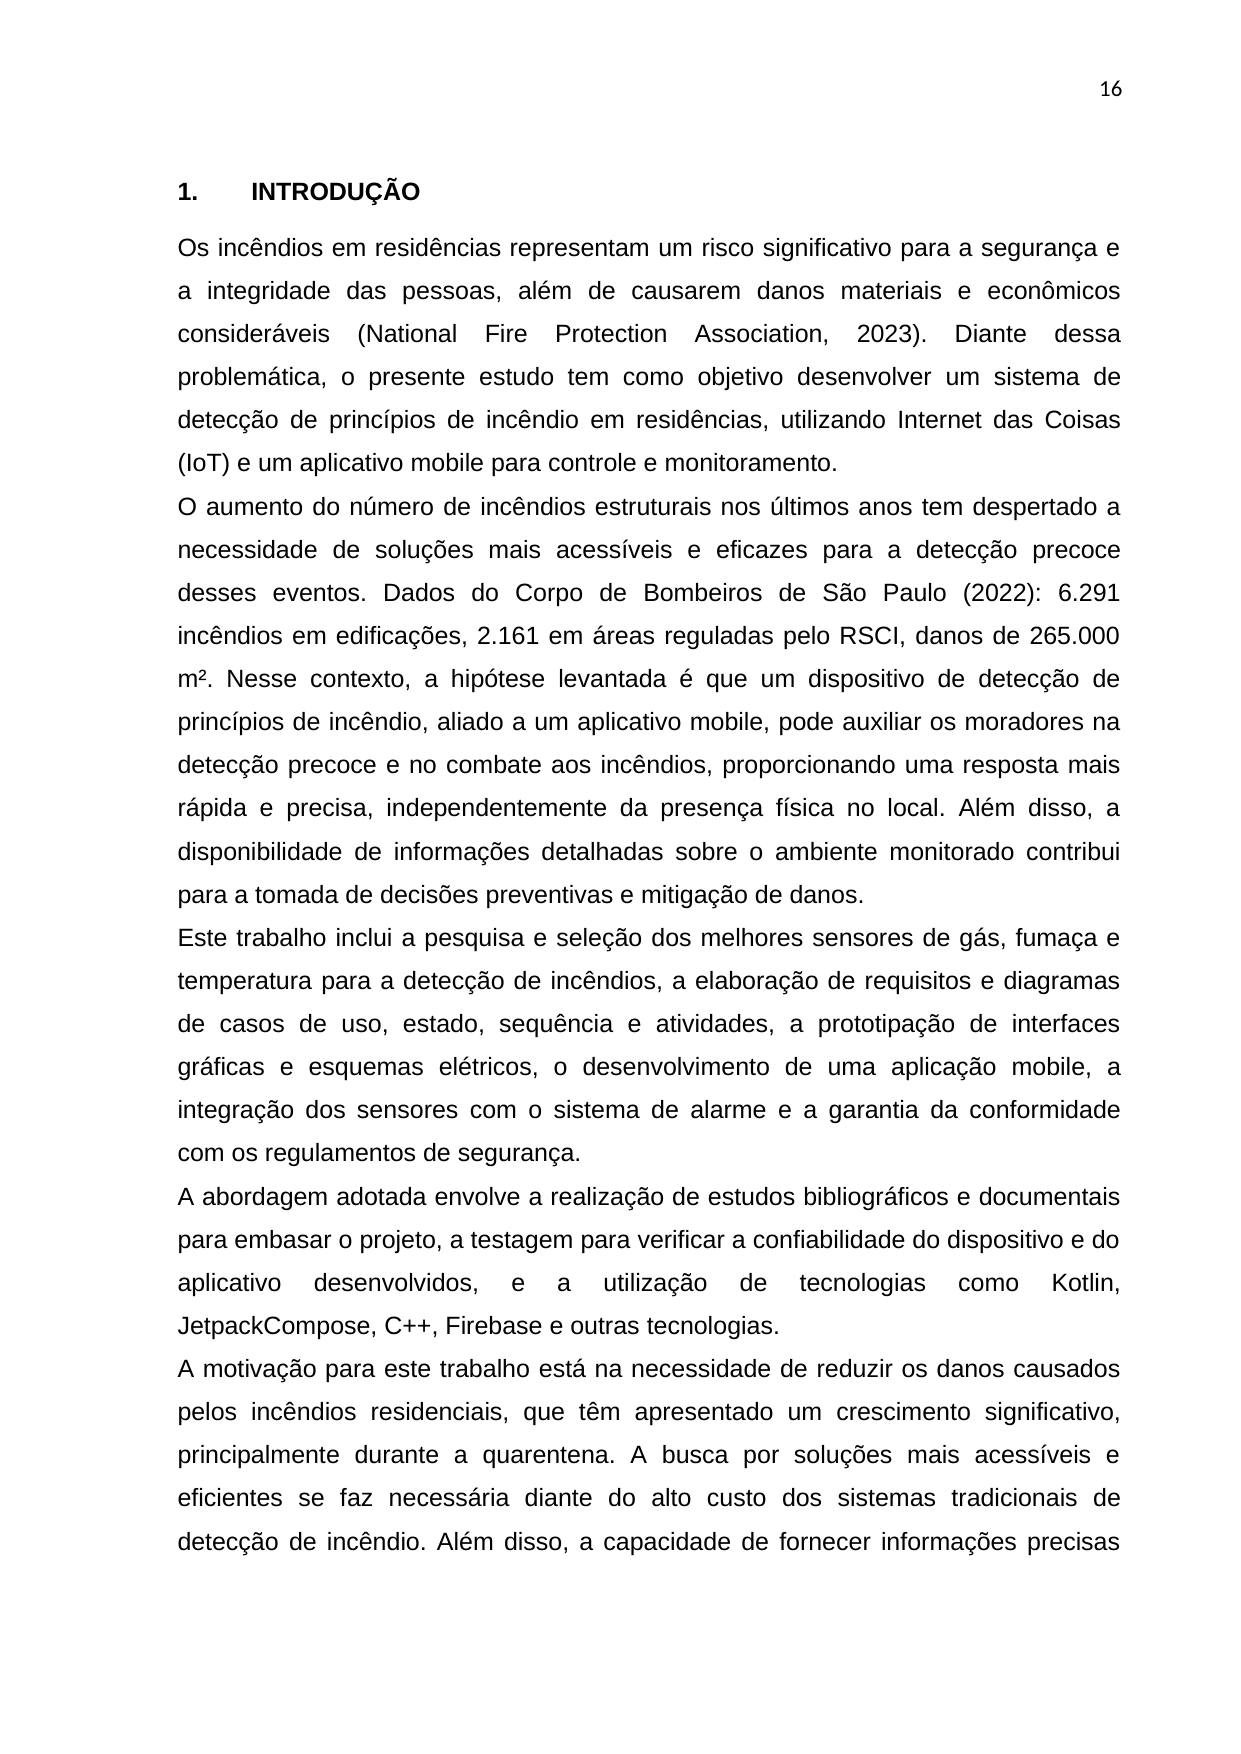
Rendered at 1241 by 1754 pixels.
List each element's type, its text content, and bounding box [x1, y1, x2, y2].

subtitle INTRODUÇÃO [177, 177, 1122, 206]
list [177, 1354, 1122, 1555]
list O aumento do número de incêndios estruturais nos últimos anos tem despertado a necessidade de soluções mais acessíveis e eficazes para a detecção precoce desses eventos. Dados do Corpo de Bombeiros de São Paulo (2022): 6.291 incêndios em edificações, 2.161 em áreas reguladas pelo RSCI, danos de 265.000 m². Nesse contexto, a hipótese levantada é que um dispositivo de detecção de princípios de incêndio, aliado a um aplicativo mobile, pode auxiliar os moradores na detecção precoce e no combate aos incêndios, proporcionando uma resposta mais rápida e precisa, independentemente da presença física no local. Além disso, a disponibilidade de informações detalhadas sobre o ambiente monitorado contribui para a tomada de decisões preventivas e mitigação de danos. [177, 492, 1122, 908]
list Os incêndios em residências representam um risco significativo para a segurança e a integridade das pessoas, além de causarem danos materiais e econômicos consideráveis (National Fire Protection Association, 2023). Diante dessa problemática, o presente estudo tem como objetivo desenvolver um sistema de detecção de princípios de incêndio em residências, utilizando Internet das Coisas (IoT) e um aplicativo mobile para controle e monitoramento. [177, 233, 1122, 477]
list A abordagem adotada envolve a realização de estudos bibliográficos e documentais para embasar o projeto, a testagem para verificar a confiabilidade do dispositivo e do aplicativo desenvolvidos, e a utilização de tecnologias como Kotlin, JetpackCompose, C++, Firebase e outras tecnologias. [177, 1182, 1122, 1340]
list Este trabalho inclui a pesquisa e seleção dos melhores sensores de gás, fumaça e temperatura para a detecção de incêndios, a elaboração de requisitos e diagramas de casos de uso, estado, sequência e atividades, a prototipação de interfaces gráficas e esquemas elétricos, o desenvolvimento de uma aplicação mobile, a integração dos sensores com o sistema de alarme e a garantia da conformidade com os regulamentos de segurança. [177, 923, 1122, 1167]
